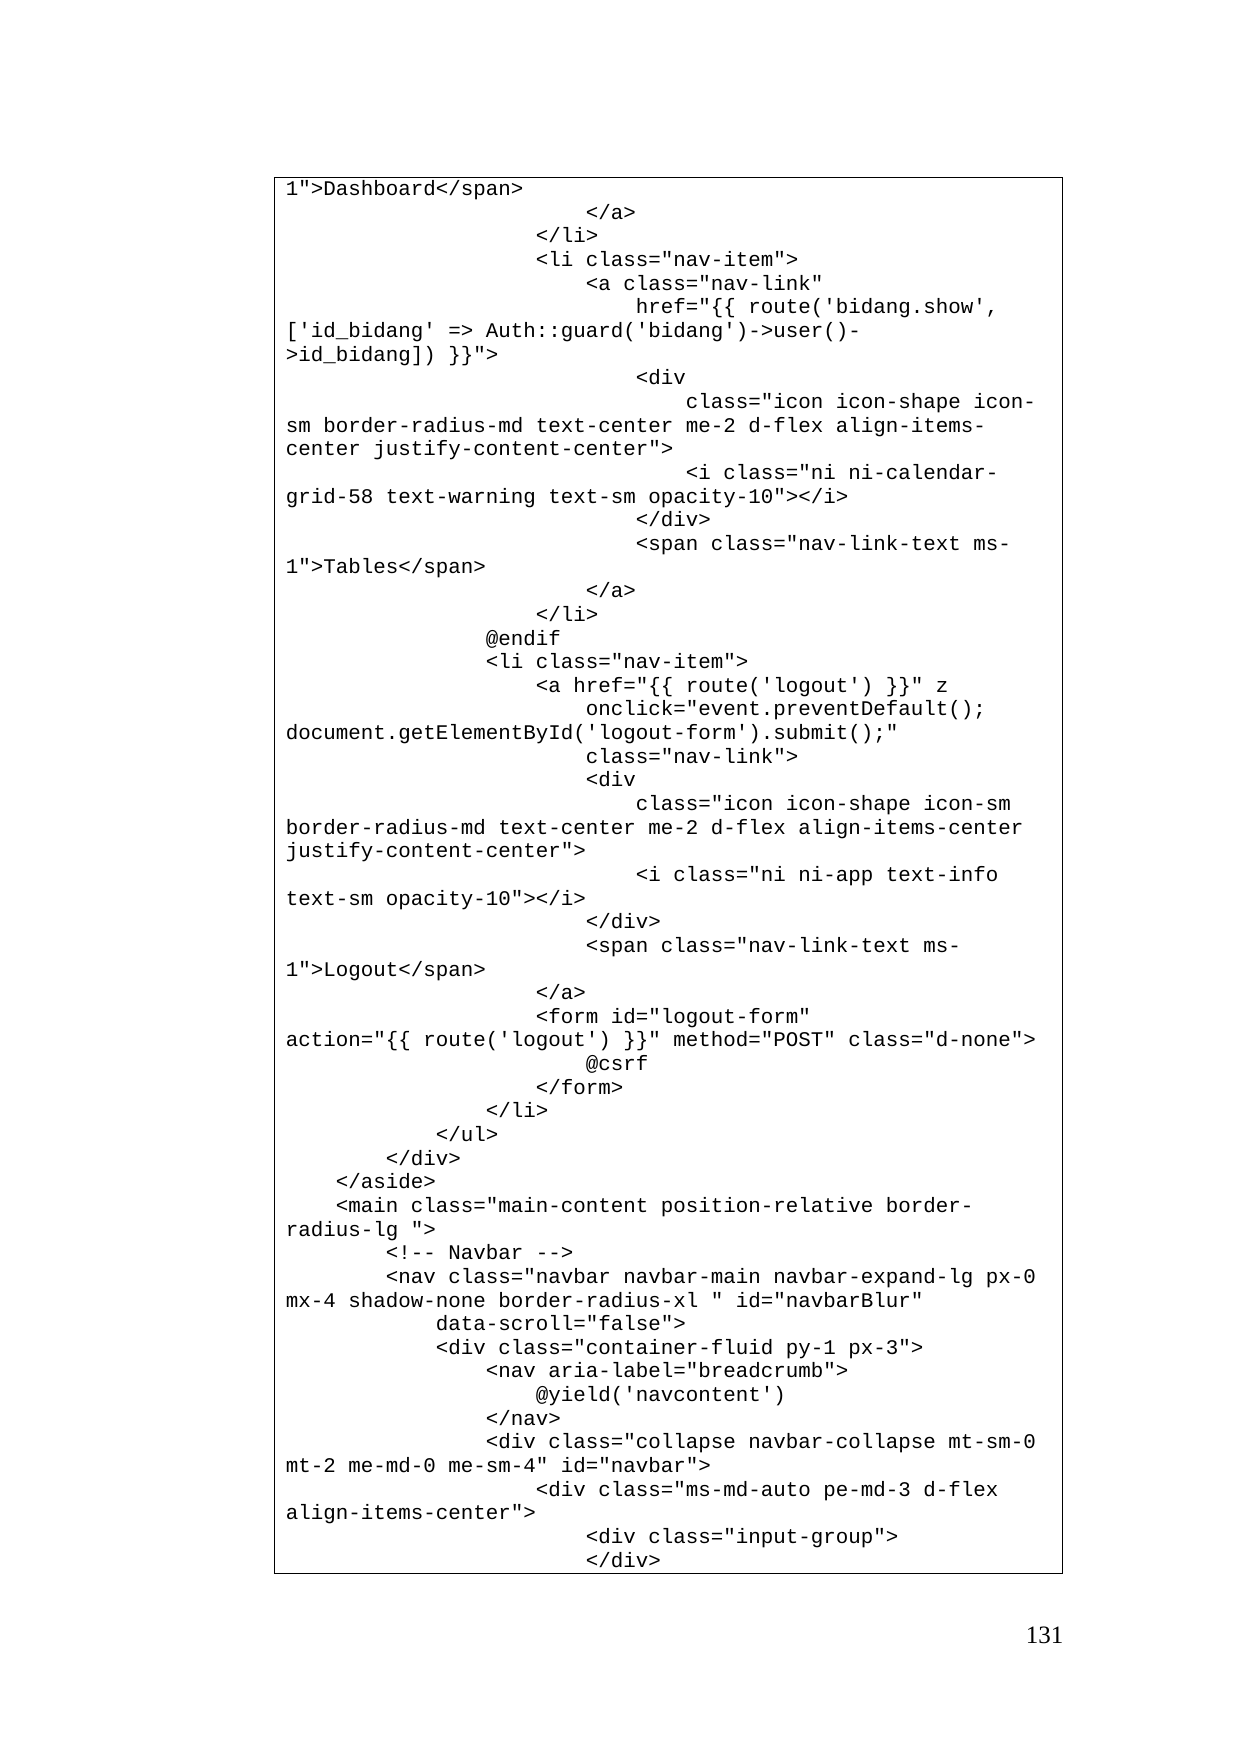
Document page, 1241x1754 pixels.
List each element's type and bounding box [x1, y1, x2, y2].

table_header [275, 178, 1062, 1573]
